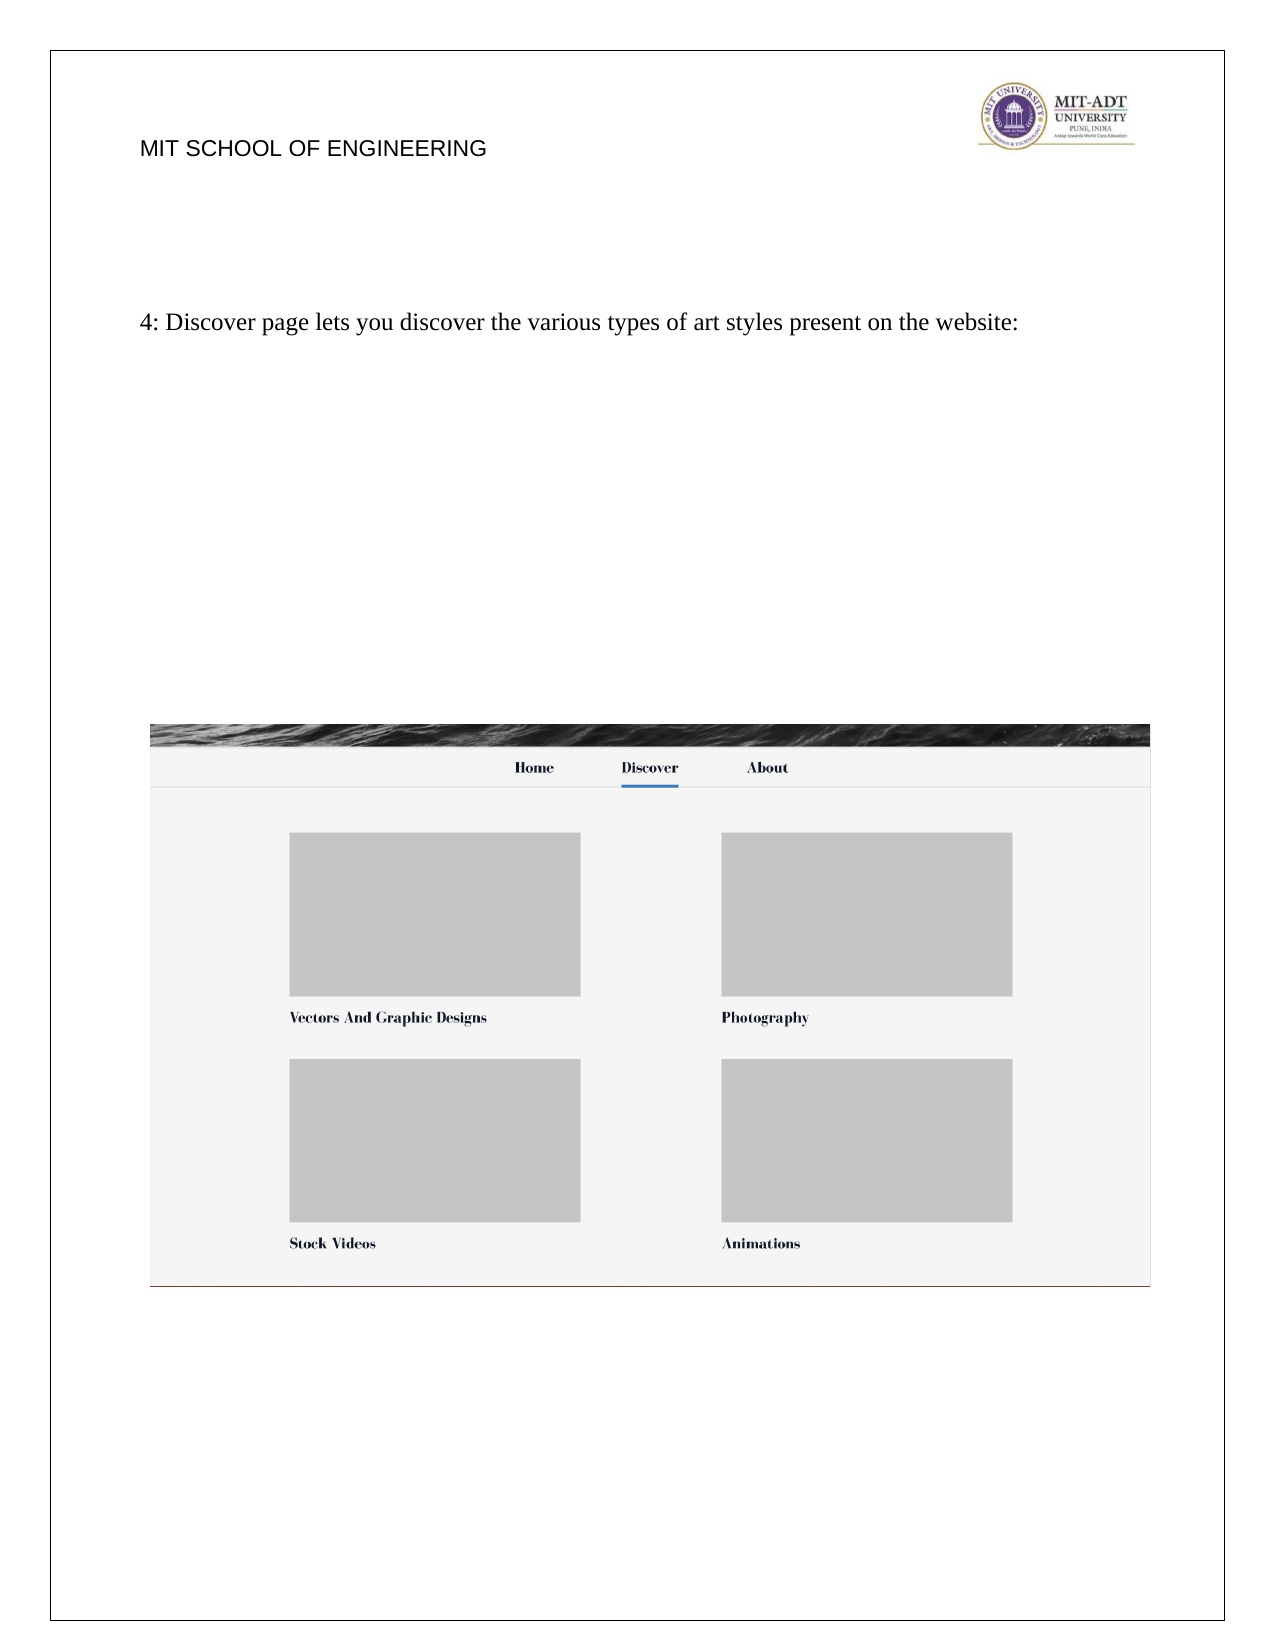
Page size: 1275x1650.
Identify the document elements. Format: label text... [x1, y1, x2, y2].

text 4: Discover page lets you discover the various types of art styles present on the website: [139, 307, 1083, 336]
picture [150, 724, 1150, 1287]
picture [977, 75, 1135, 157]
